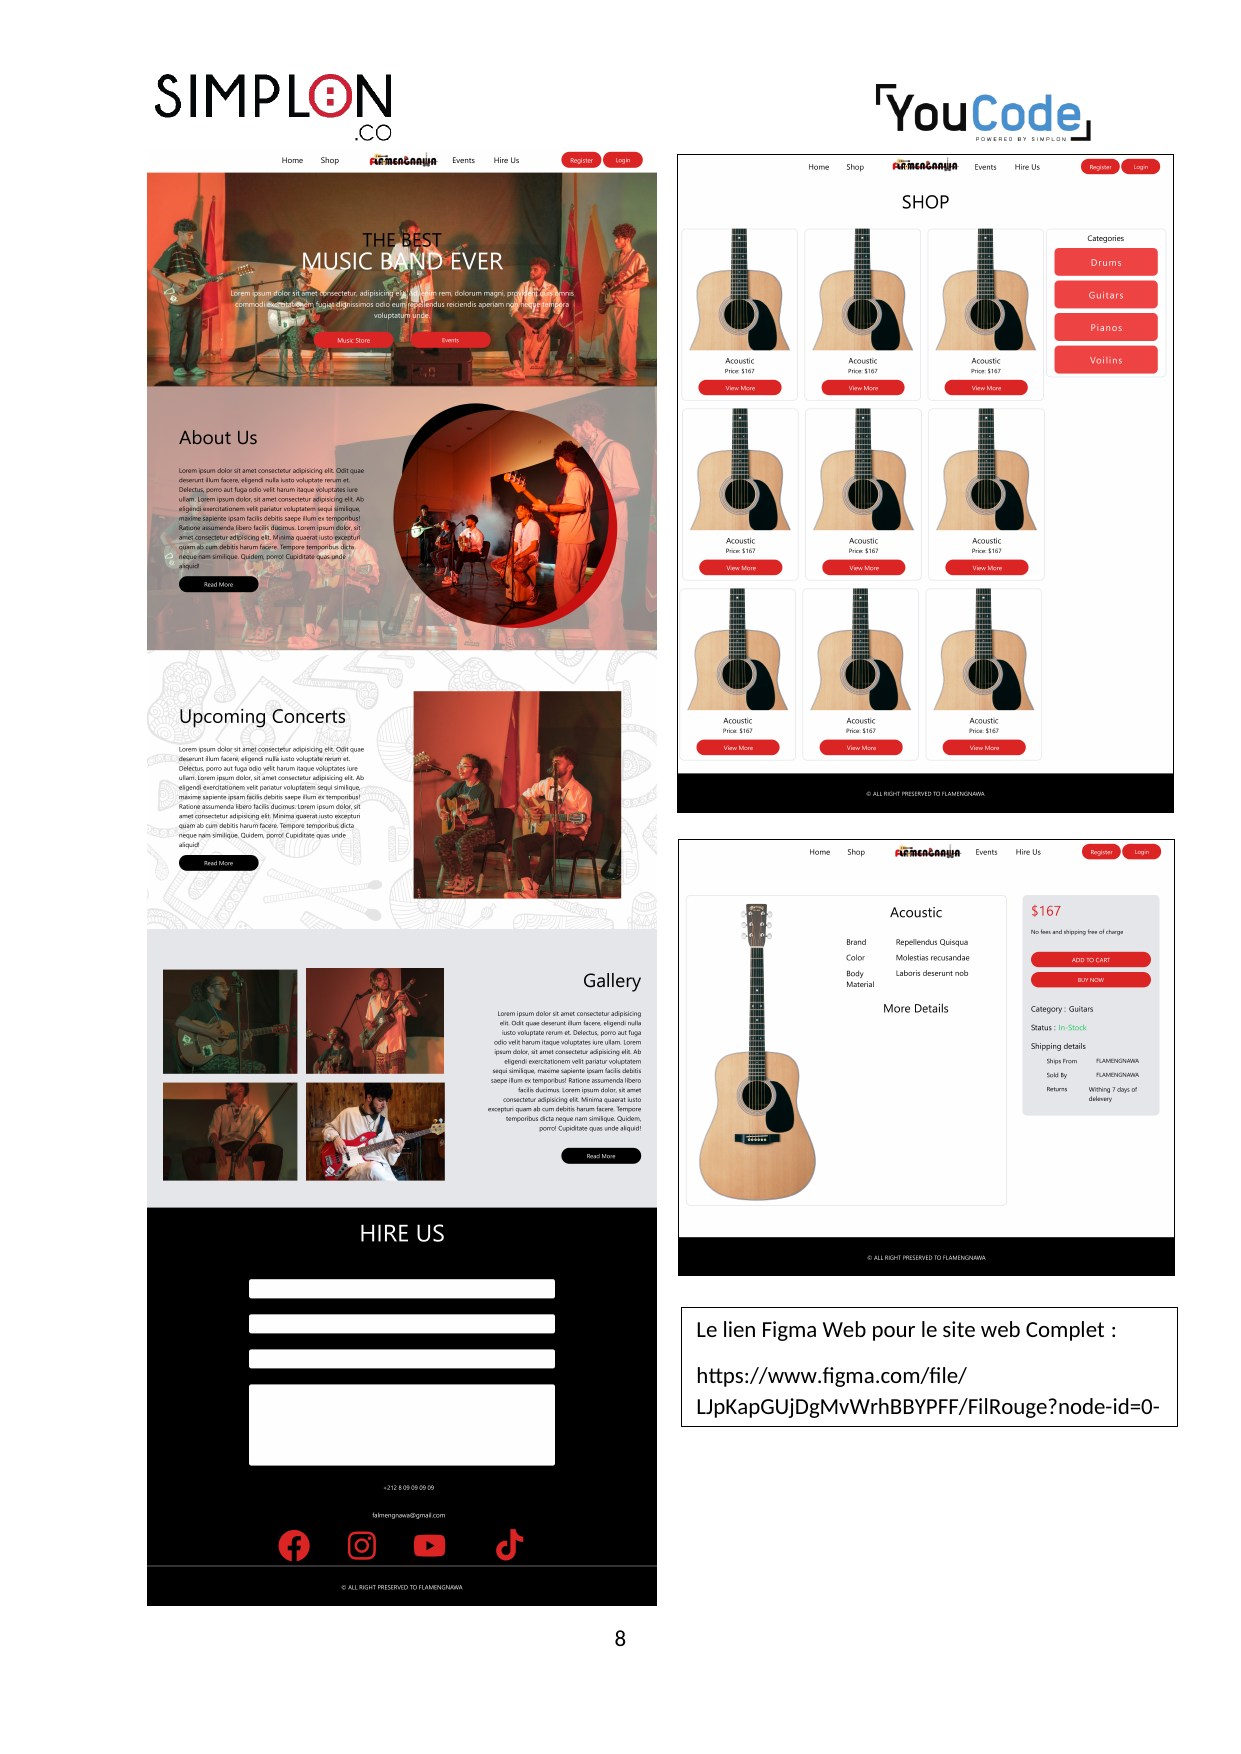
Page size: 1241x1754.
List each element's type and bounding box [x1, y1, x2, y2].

picture [678, 155, 1173, 812]
picture [679, 840, 1174, 1275]
picture [147, 147, 657, 1606]
picture [147, 73, 399, 141]
picture [843, 84, 1123, 141]
